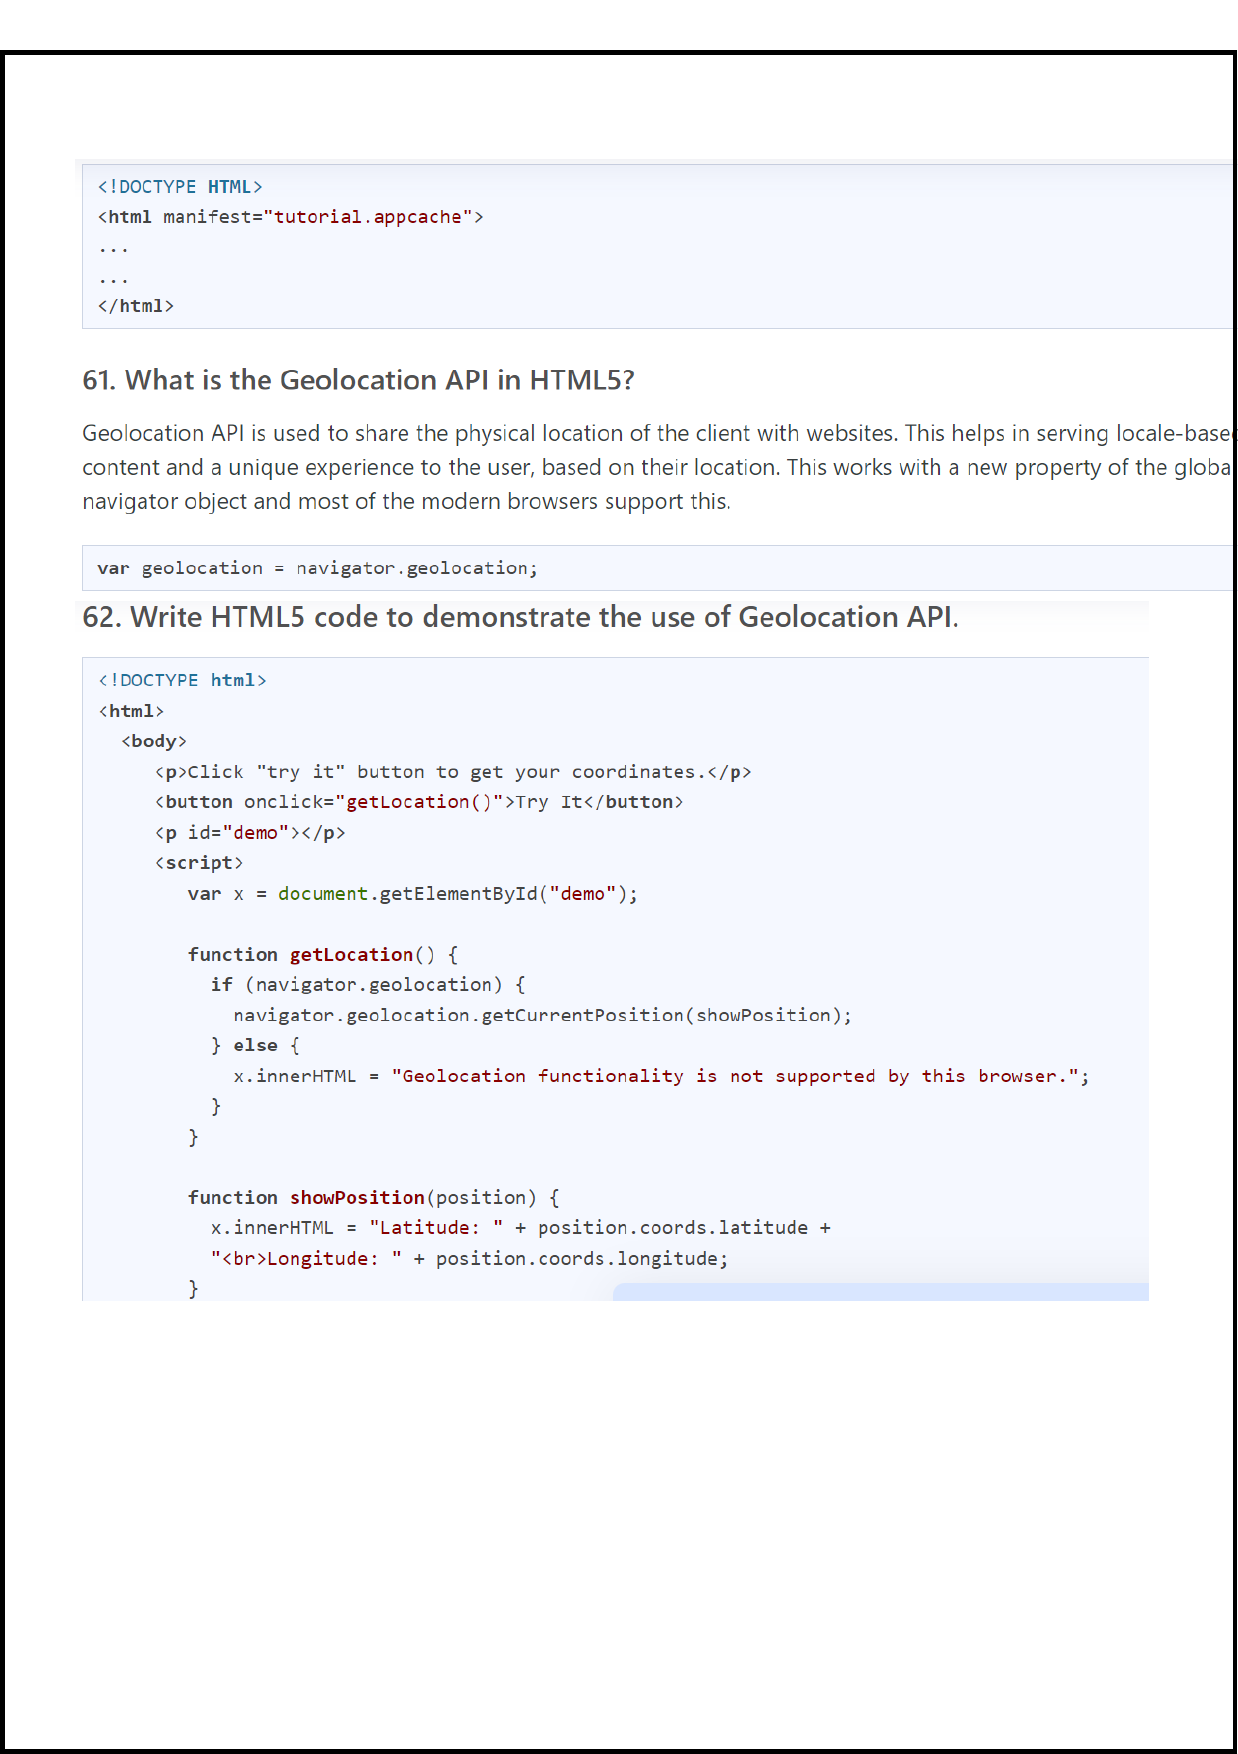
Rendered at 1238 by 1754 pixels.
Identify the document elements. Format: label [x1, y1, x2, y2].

picture [75, 159, 1233, 1301]
